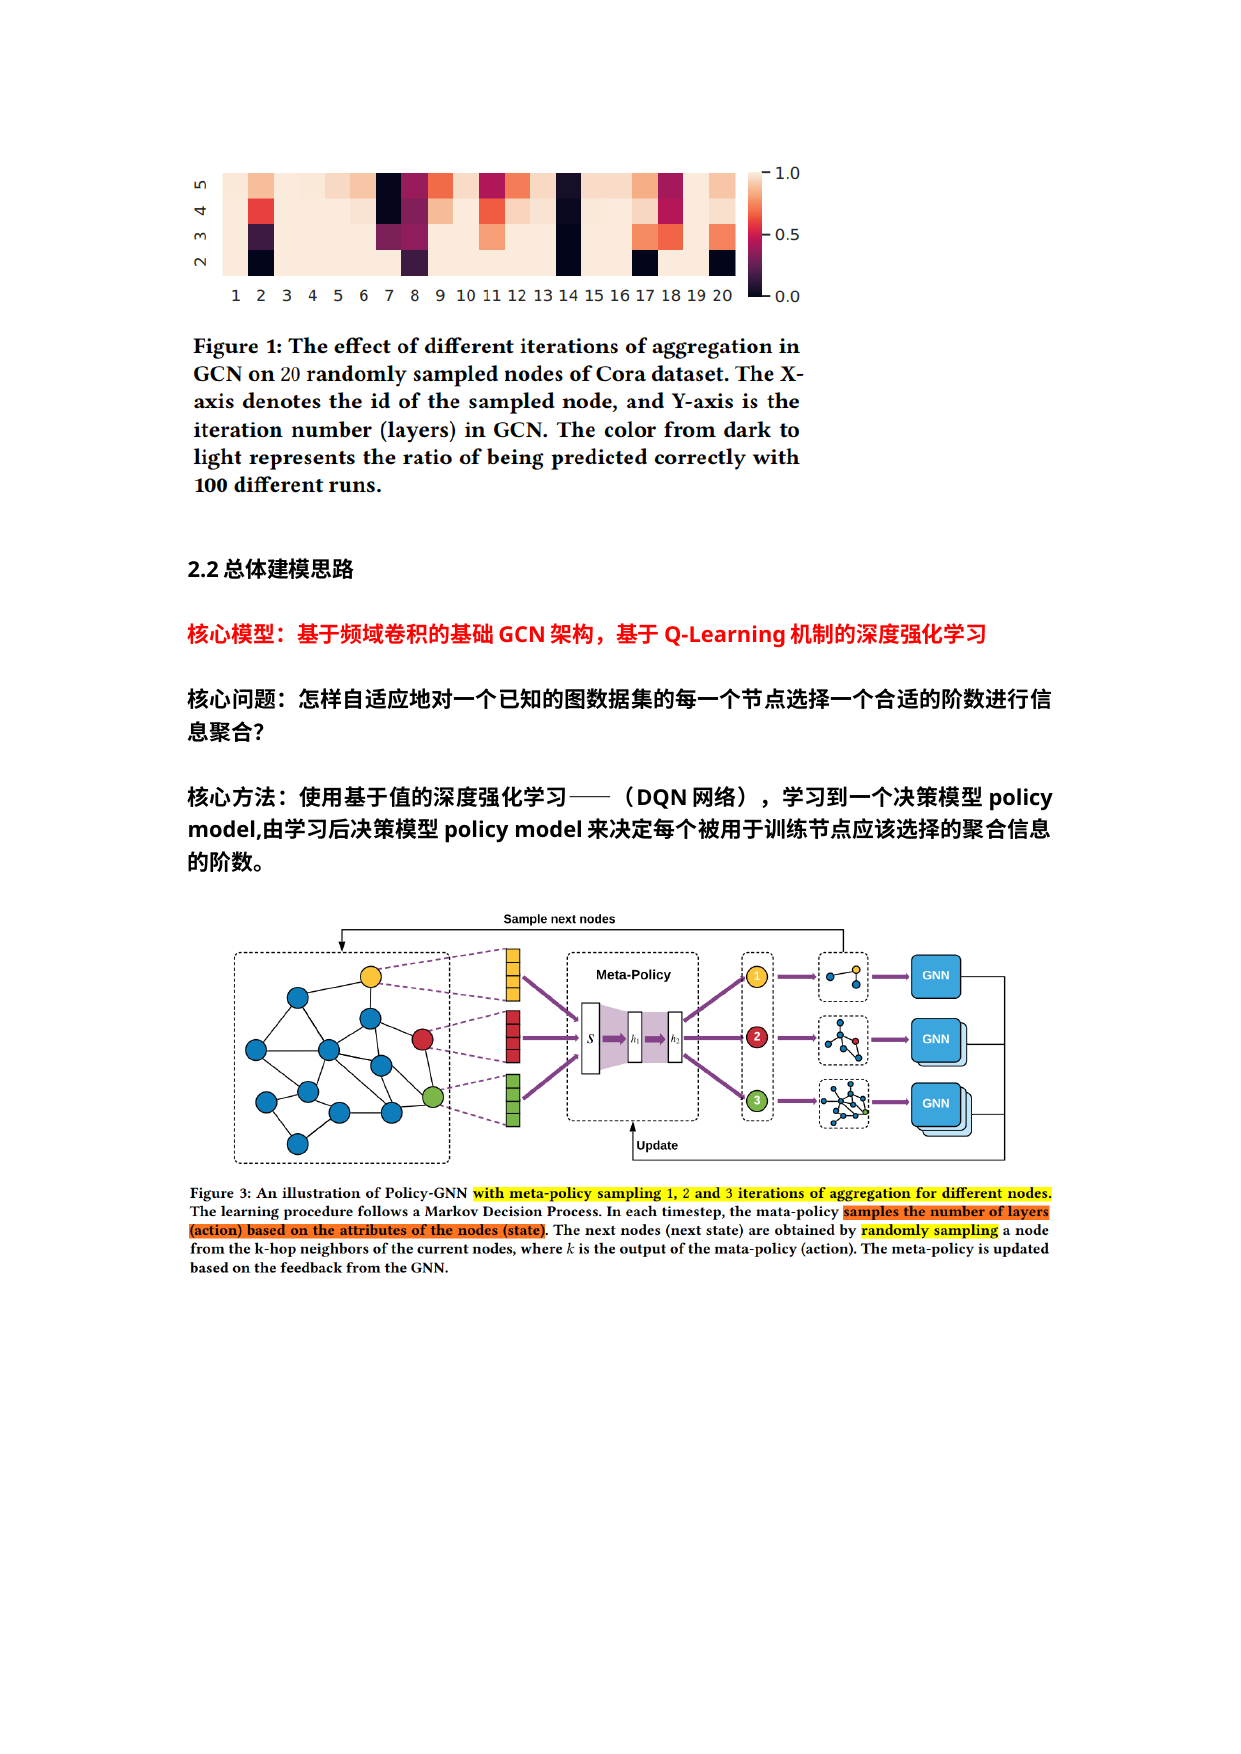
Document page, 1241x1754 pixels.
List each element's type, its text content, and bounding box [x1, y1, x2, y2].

text 核心模型：基于频域卷积的基础GCN架构，基于Q-Learning机制的深度强化学习 [187, 617, 1053, 649]
text 核心问题：怎样自适应地对一个已知的图数据集的每一个节点选择一个合适的阶数进行信息聚合？ [187, 682, 1053, 747]
text 核心方法：使用基于值的深度强化学习——（DQN网络），学习到一个决策模型policy model,由学习后决策模型policy model来决定每个被用于训练节点应该选择的聚合信息的阶数。 [187, 779, 1053, 877]
text 2.2总体建模思路 [187, 552, 1053, 584]
picture [187, 909, 1053, 1278]
picture [187, 162, 806, 499]
